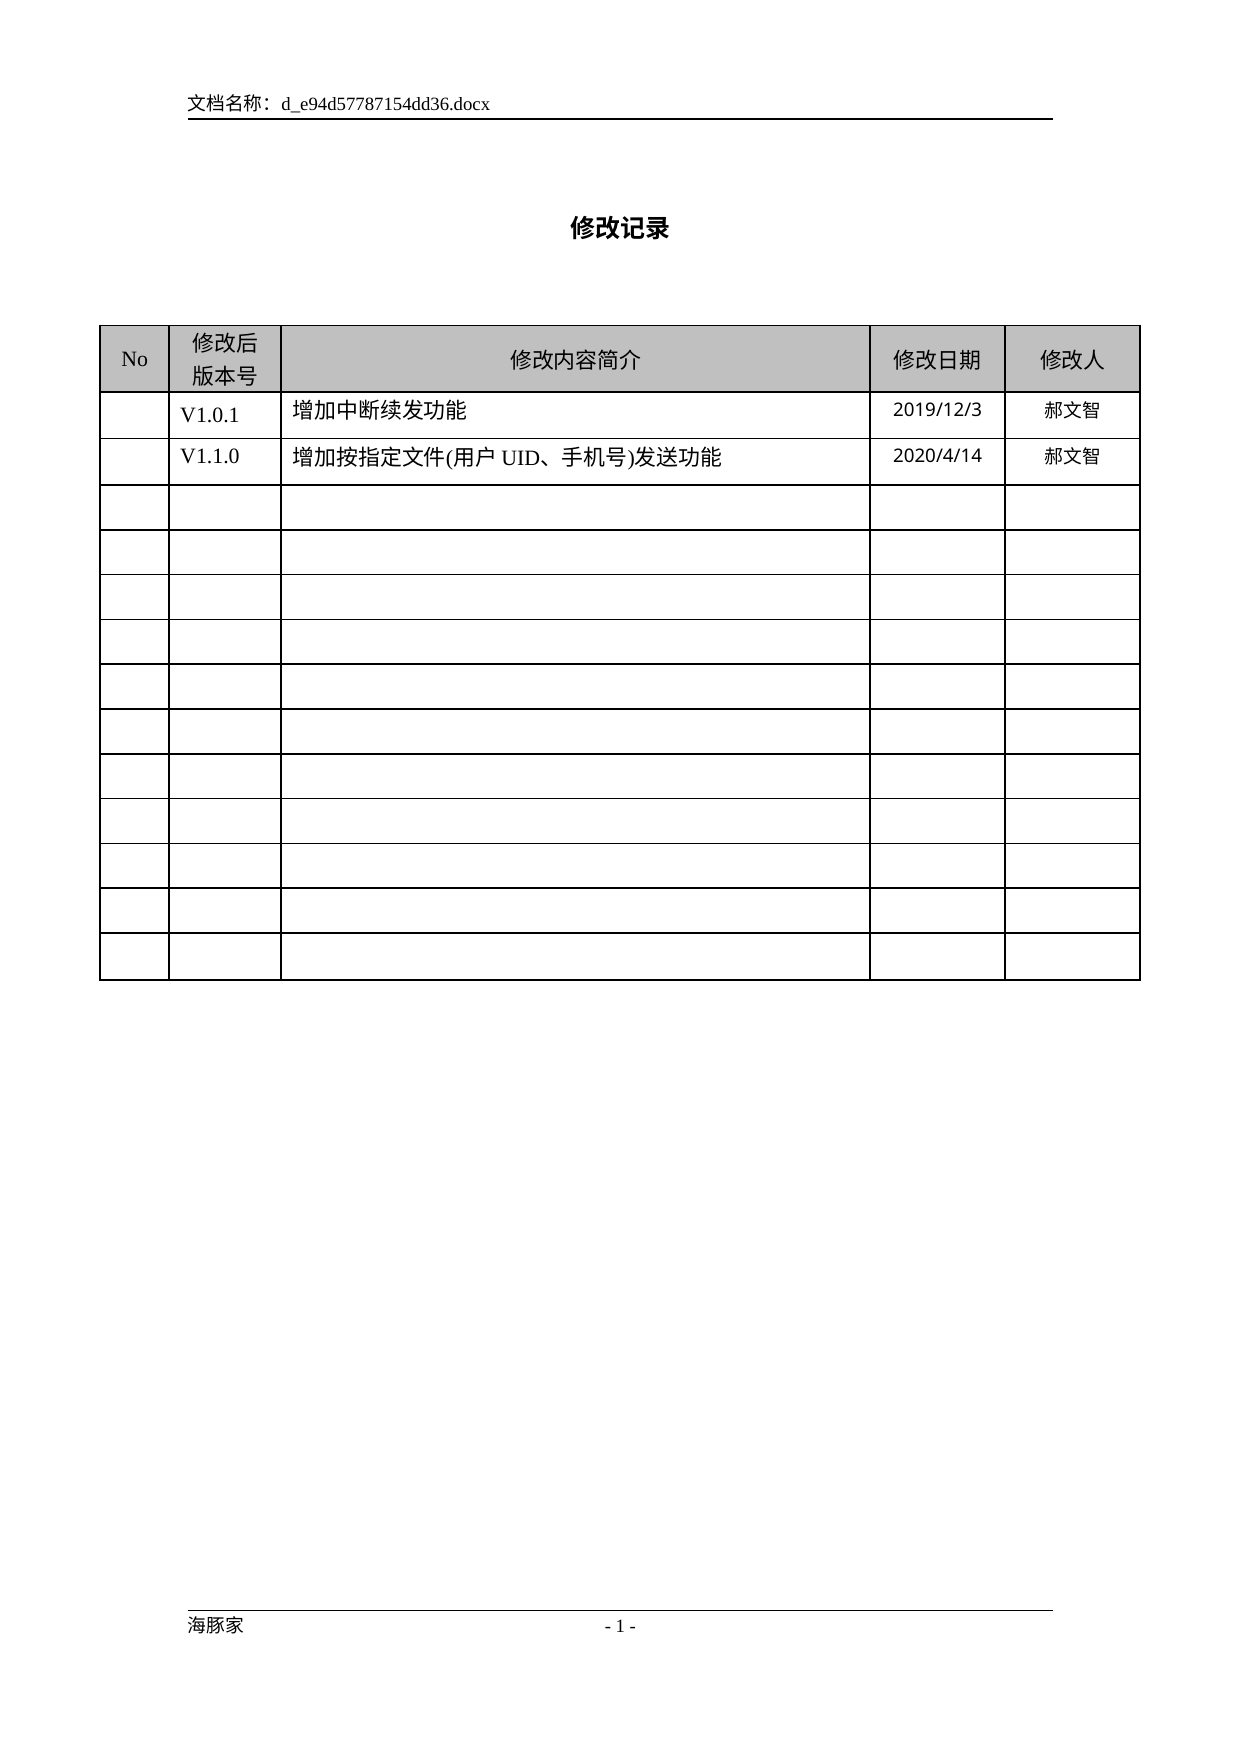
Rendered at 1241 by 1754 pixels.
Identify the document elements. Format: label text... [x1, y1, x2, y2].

table_header 修改日期 [871, 326, 1004, 391]
table_cell [101, 844, 168, 887]
table_cell [282, 620, 869, 663]
table_cell [282, 486, 869, 529]
table_cell [170, 934, 280, 979]
table_header 修改人 [1006, 326, 1139, 391]
table_cell [170, 665, 280, 708]
table_cell [1006, 799, 1139, 842]
table_cell [871, 575, 1004, 618]
table_cell [282, 799, 869, 842]
table_header 修改内容简介 [282, 326, 869, 391]
table_cell [1006, 889, 1139, 932]
table_cell [170, 710, 280, 753]
table_cell [1006, 575, 1139, 618]
table_cell [871, 620, 1004, 663]
table_cell 增加中断续发功能 [282, 393, 869, 438]
table_cell 2019/12/3 [871, 393, 1004, 438]
table_cell [282, 710, 869, 753]
table_cell [871, 710, 1004, 753]
table_cell [170, 755, 280, 798]
table_cell [282, 755, 869, 798]
table_cell [1006, 665, 1139, 708]
table_cell [871, 934, 1004, 979]
table_cell [282, 934, 869, 979]
table_cell [170, 799, 280, 842]
table_cell [871, 665, 1004, 708]
table_cell [871, 531, 1004, 574]
table_cell [282, 575, 869, 618]
table_cell [871, 486, 1004, 529]
text 修改记录 [187, 194, 1053, 259]
table_cell [101, 575, 168, 618]
table_cell [170, 575, 280, 618]
table_cell [170, 531, 280, 574]
table_cell [101, 531, 168, 574]
table_cell [101, 665, 168, 708]
table_cell [101, 486, 168, 529]
table_cell V1.0.1 [170, 393, 280, 438]
table_cell [170, 844, 280, 887]
table_cell [1006, 486, 1139, 529]
table_cell [101, 620, 168, 663]
table_cell 郝文智 [1006, 439, 1139, 484]
table_cell [170, 486, 280, 529]
table_cell [101, 439, 168, 484]
table_cell [282, 844, 869, 887]
table_cell [170, 889, 280, 932]
table_cell [282, 665, 869, 708]
table_cell [101, 755, 168, 798]
table_cell [101, 934, 168, 979]
table_cell [1006, 934, 1139, 979]
table_cell 2020/4/14 [871, 439, 1004, 484]
table_cell [871, 844, 1004, 887]
table_cell [101, 710, 168, 753]
table_cell [101, 799, 168, 842]
table_cell [1006, 620, 1139, 663]
table_cell [282, 531, 869, 574]
table_cell [101, 393, 168, 438]
table_header 修改后 版本号 [170, 326, 280, 391]
table_header No [101, 326, 168, 391]
table_cell [1006, 844, 1139, 887]
table_cell [871, 889, 1004, 932]
table_cell [1006, 710, 1139, 753]
table_cell 郝文智 [1006, 393, 1139, 438]
table_cell [1006, 531, 1139, 574]
table_cell V1.1.0 [170, 439, 280, 484]
table_cell [1006, 755, 1139, 798]
table_cell [282, 889, 869, 932]
table_cell [170, 620, 280, 663]
table_cell [871, 799, 1004, 842]
table_cell 增加按指定文件(用户UID、手机号)发送功能 [282, 439, 869, 484]
table_cell [101, 889, 168, 932]
table_cell [871, 755, 1004, 798]
